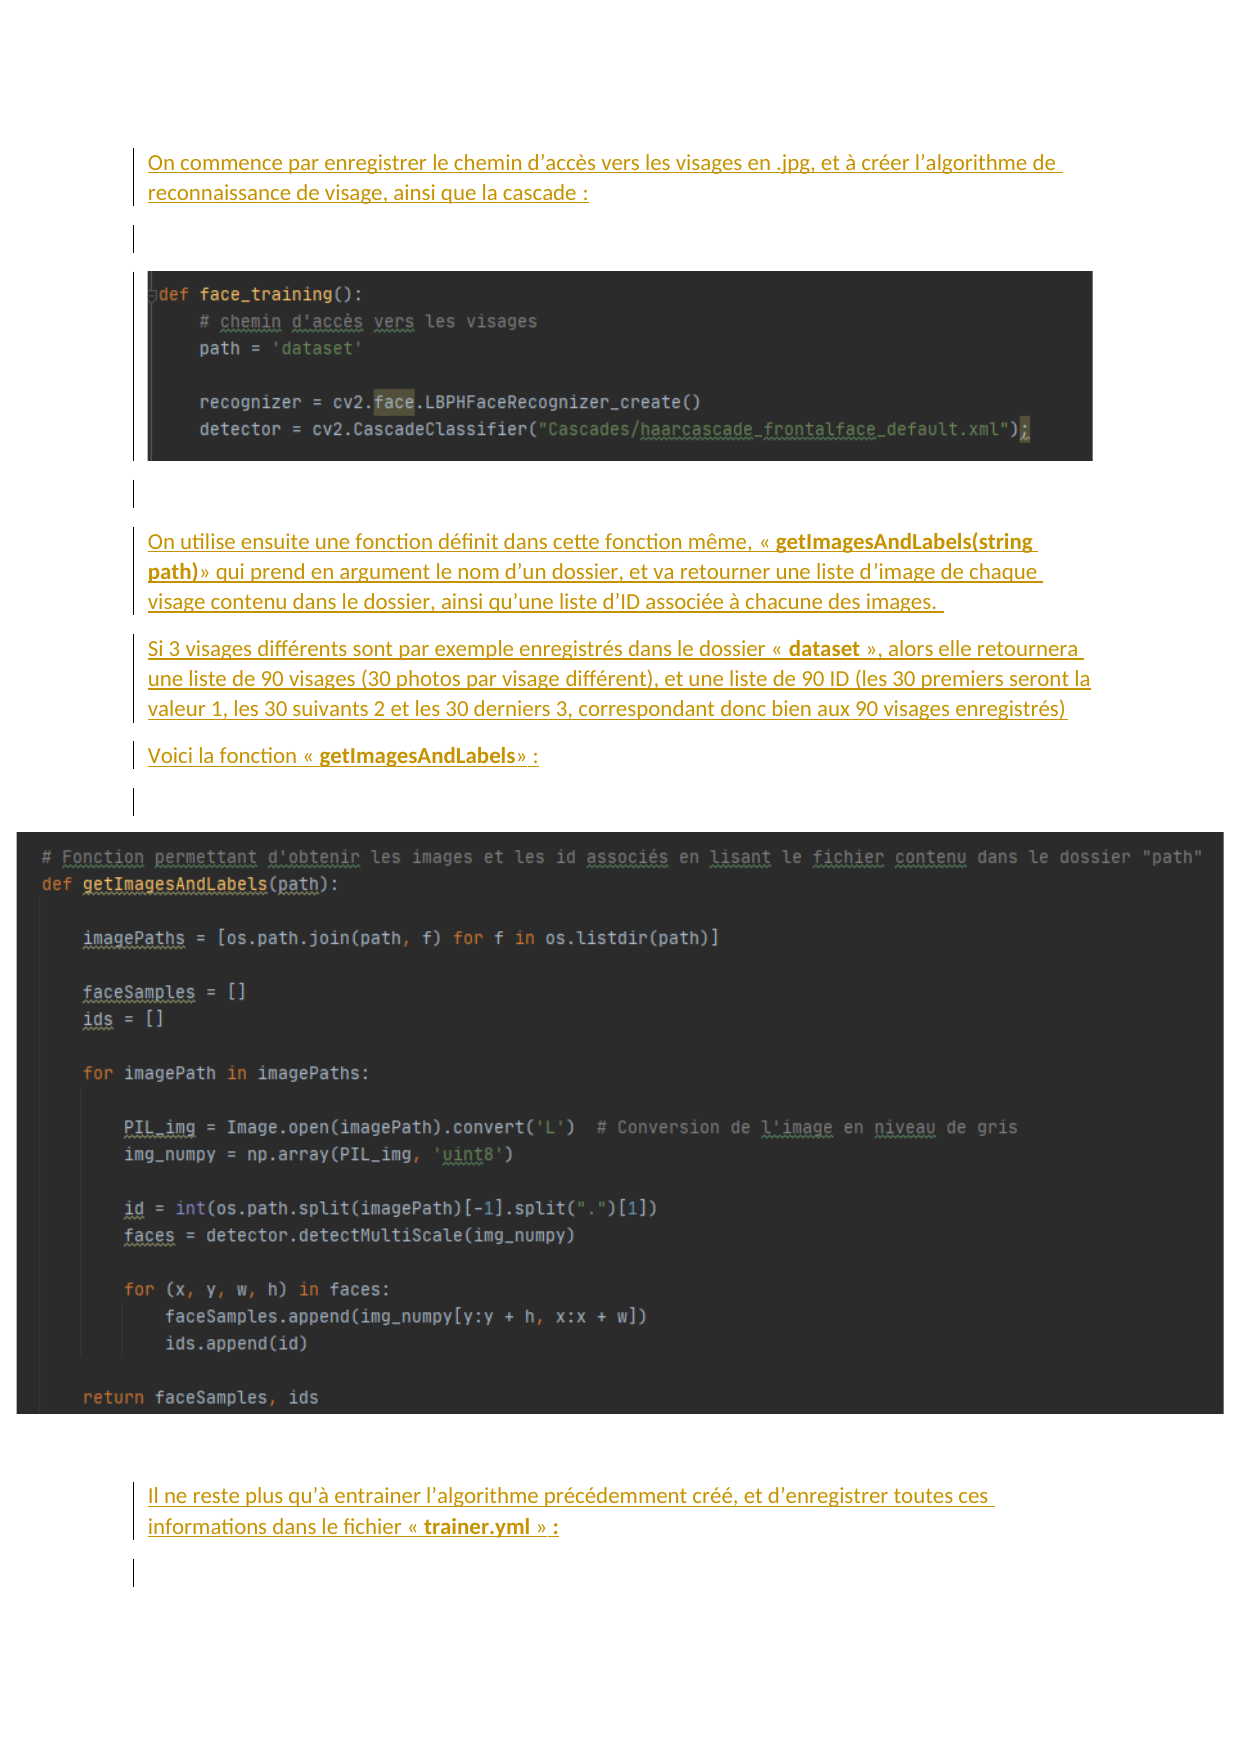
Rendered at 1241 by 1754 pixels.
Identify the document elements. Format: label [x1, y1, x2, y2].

picture [147, 271, 1093, 461]
picture [16, 832, 1224, 1414]
